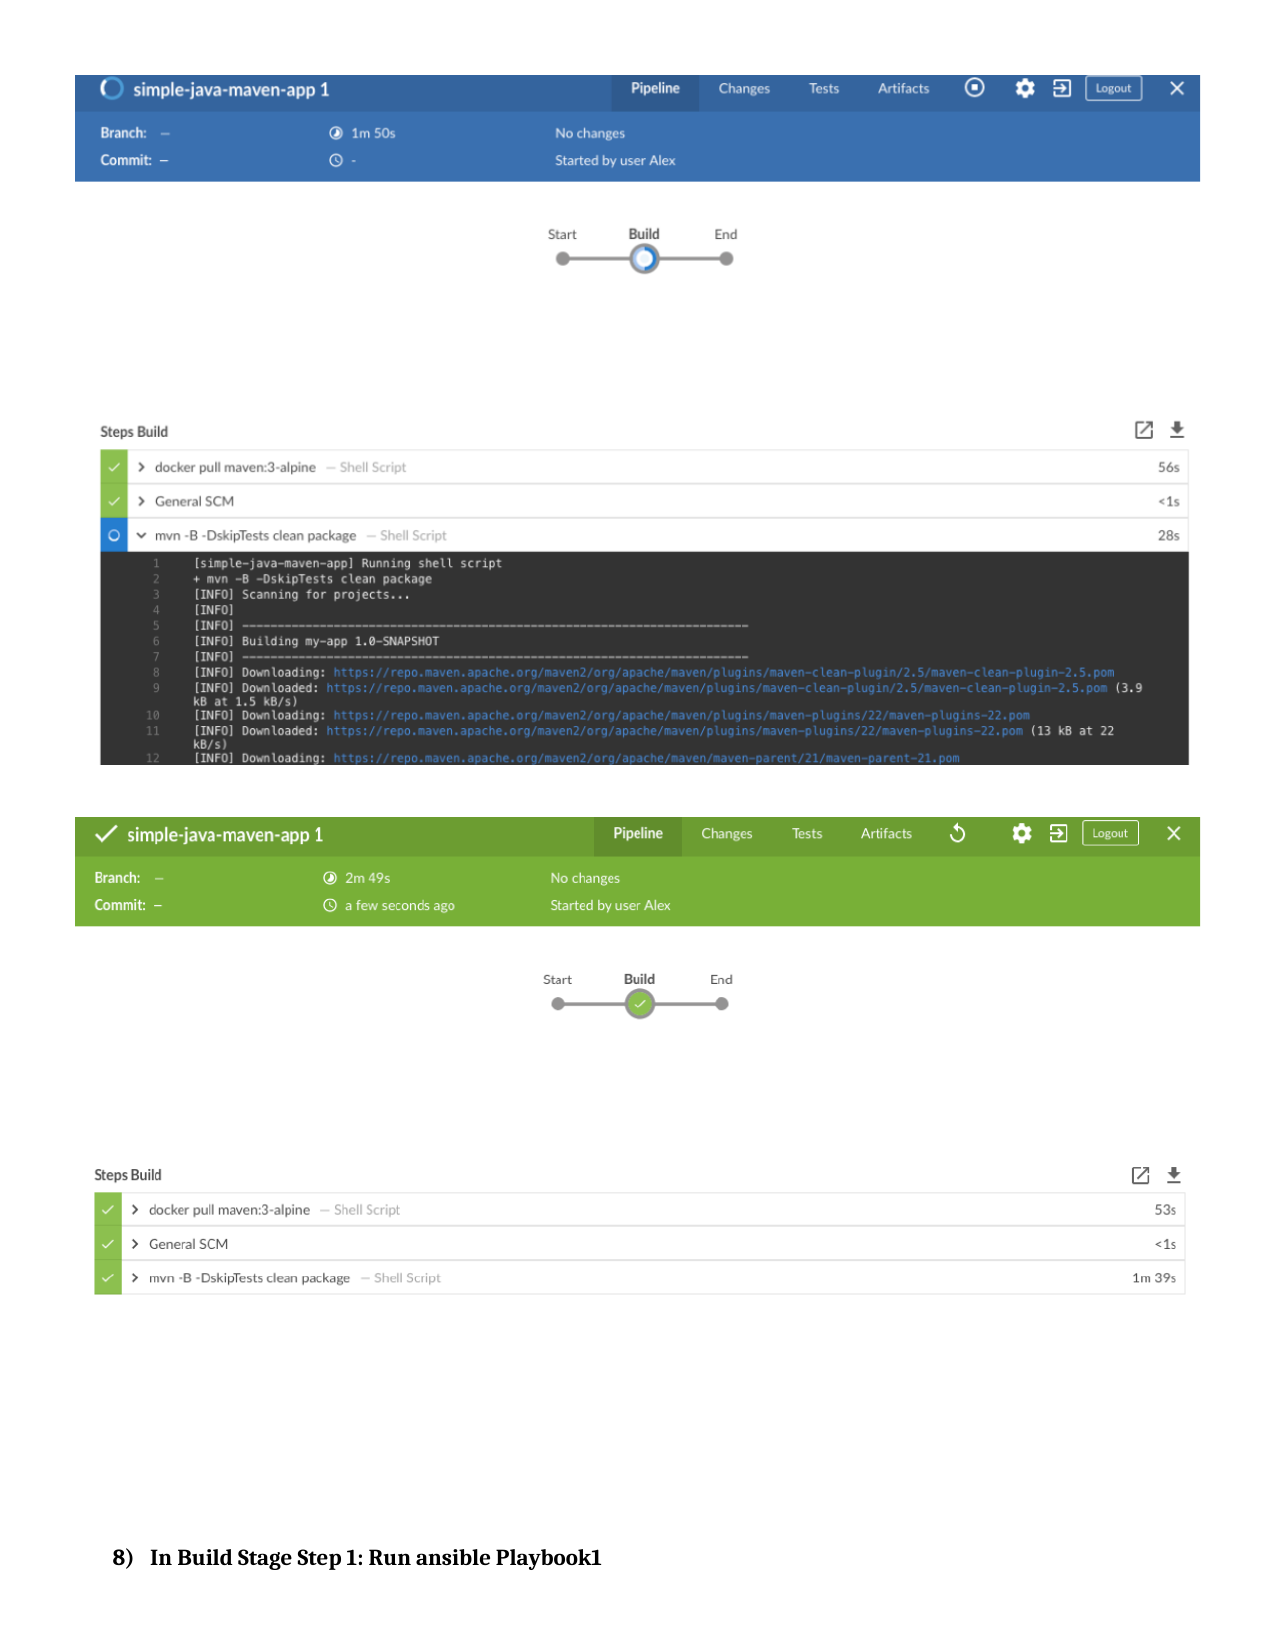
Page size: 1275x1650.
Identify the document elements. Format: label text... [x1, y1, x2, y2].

picture [75, 817, 1200, 1466]
list In Build Stage Step 1: Run ansible Playbook1 [112, 1545, 1200, 1571]
picture [75, 75, 1200, 765]
